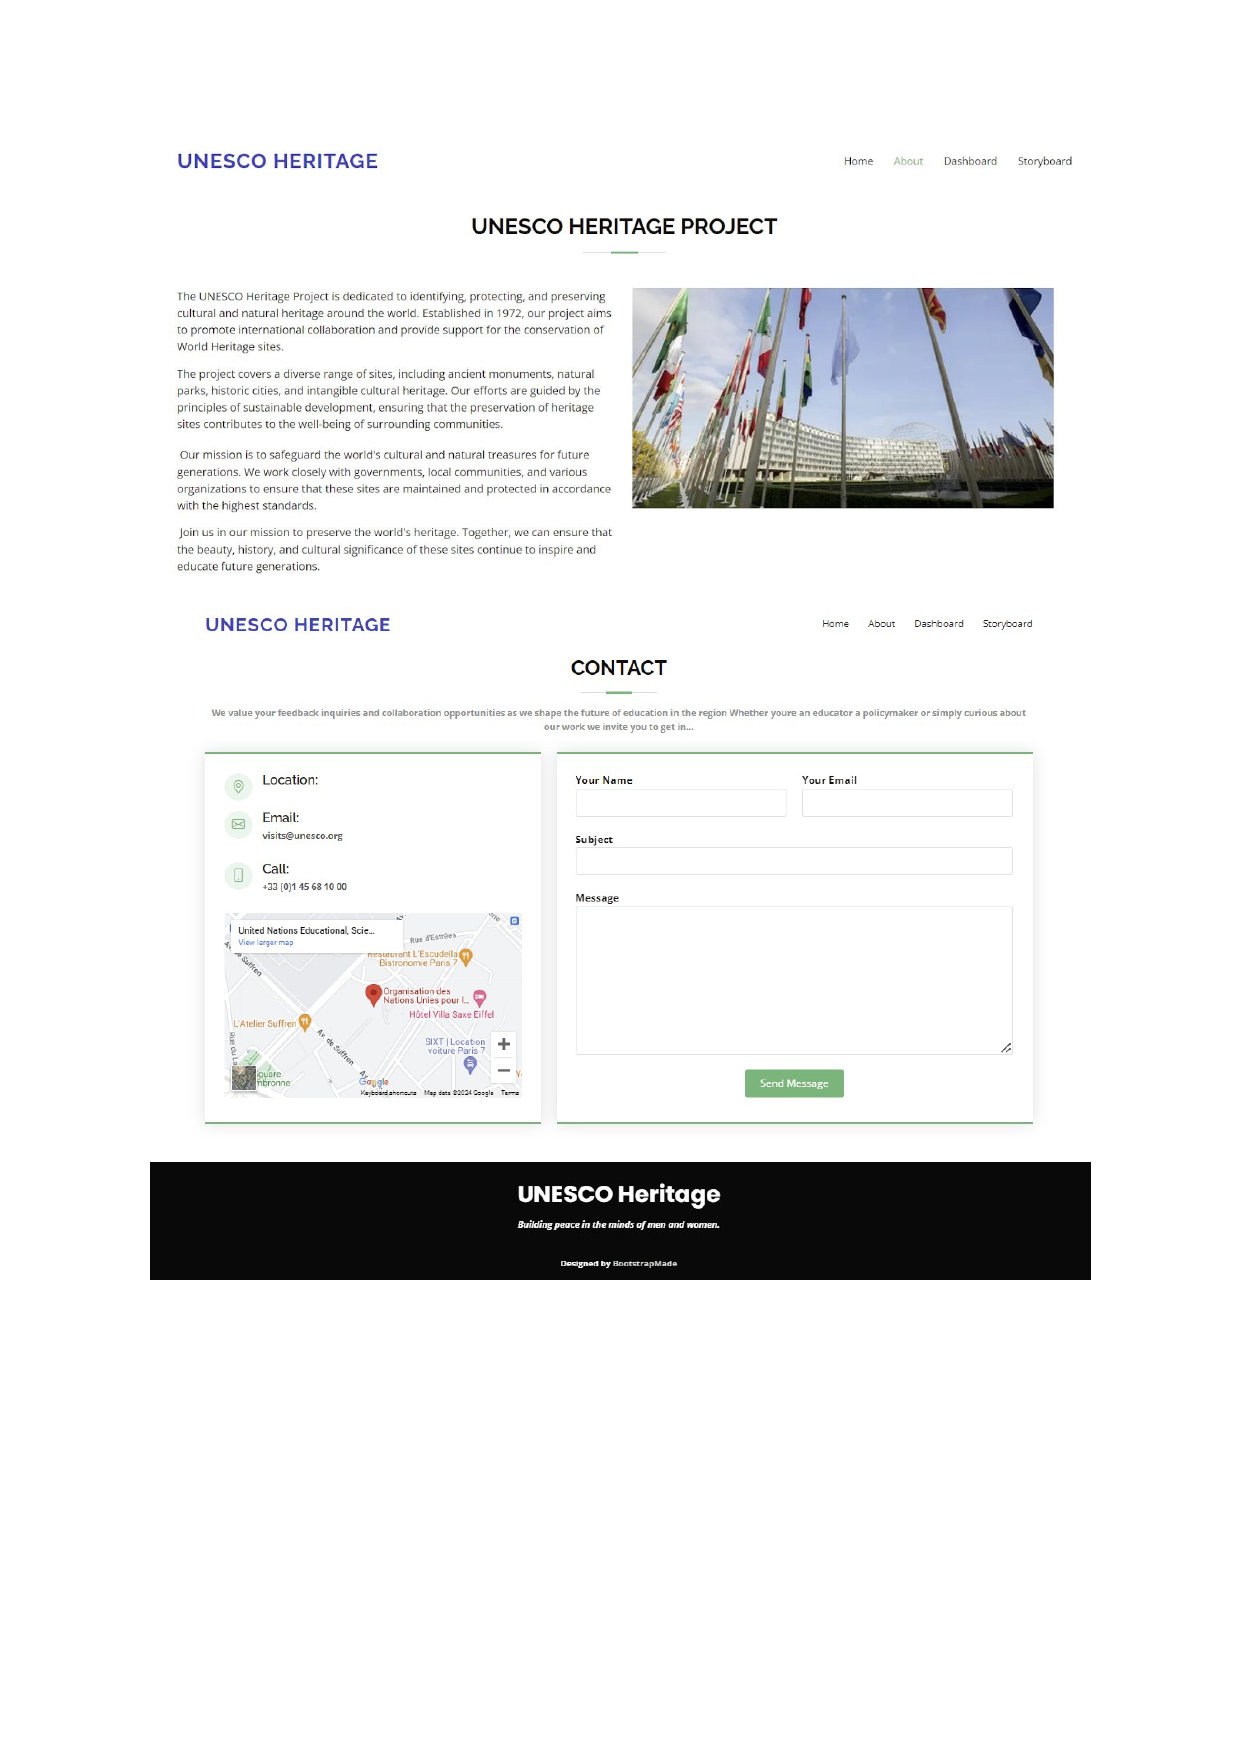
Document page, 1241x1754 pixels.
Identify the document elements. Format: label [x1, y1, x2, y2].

picture [150, 607, 1091, 1280]
picture [150, 140, 1091, 589]
